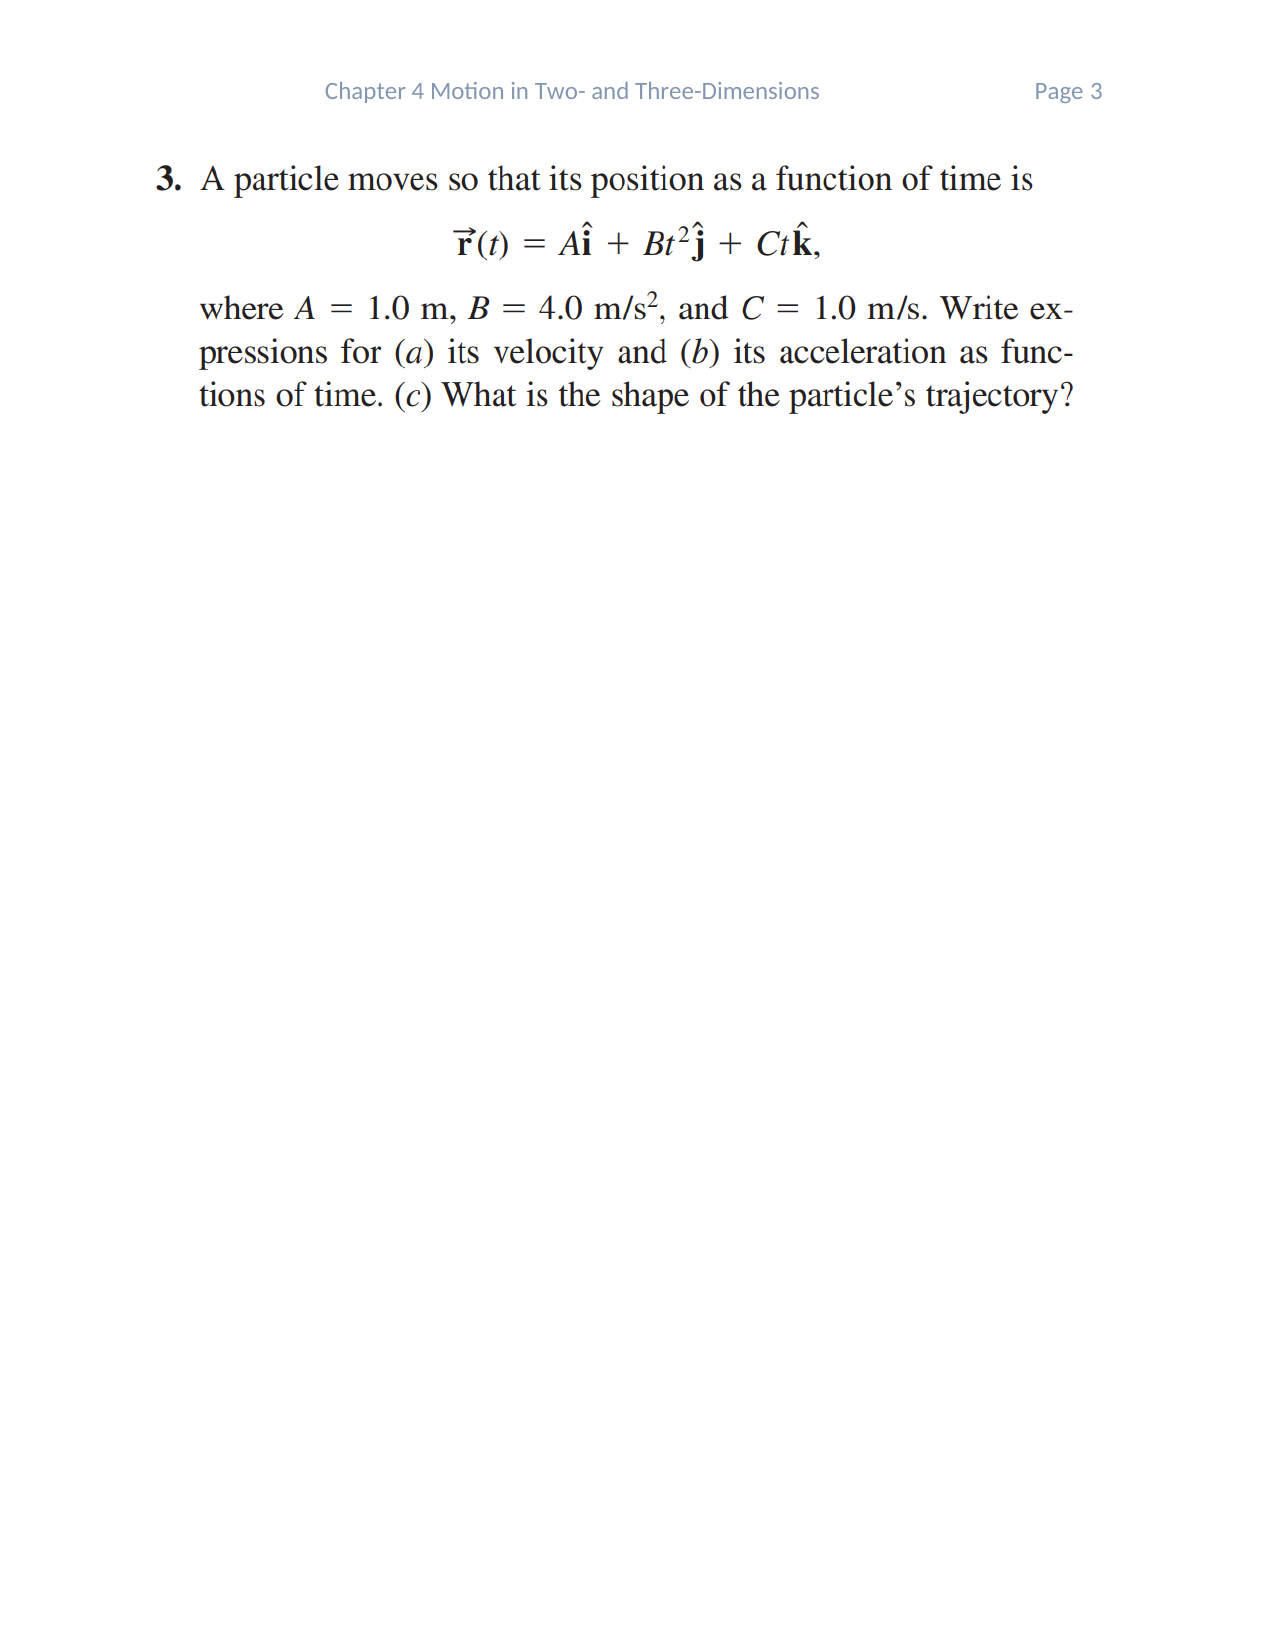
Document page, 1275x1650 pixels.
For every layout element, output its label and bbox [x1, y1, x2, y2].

picture [135, 150, 1110, 421]
